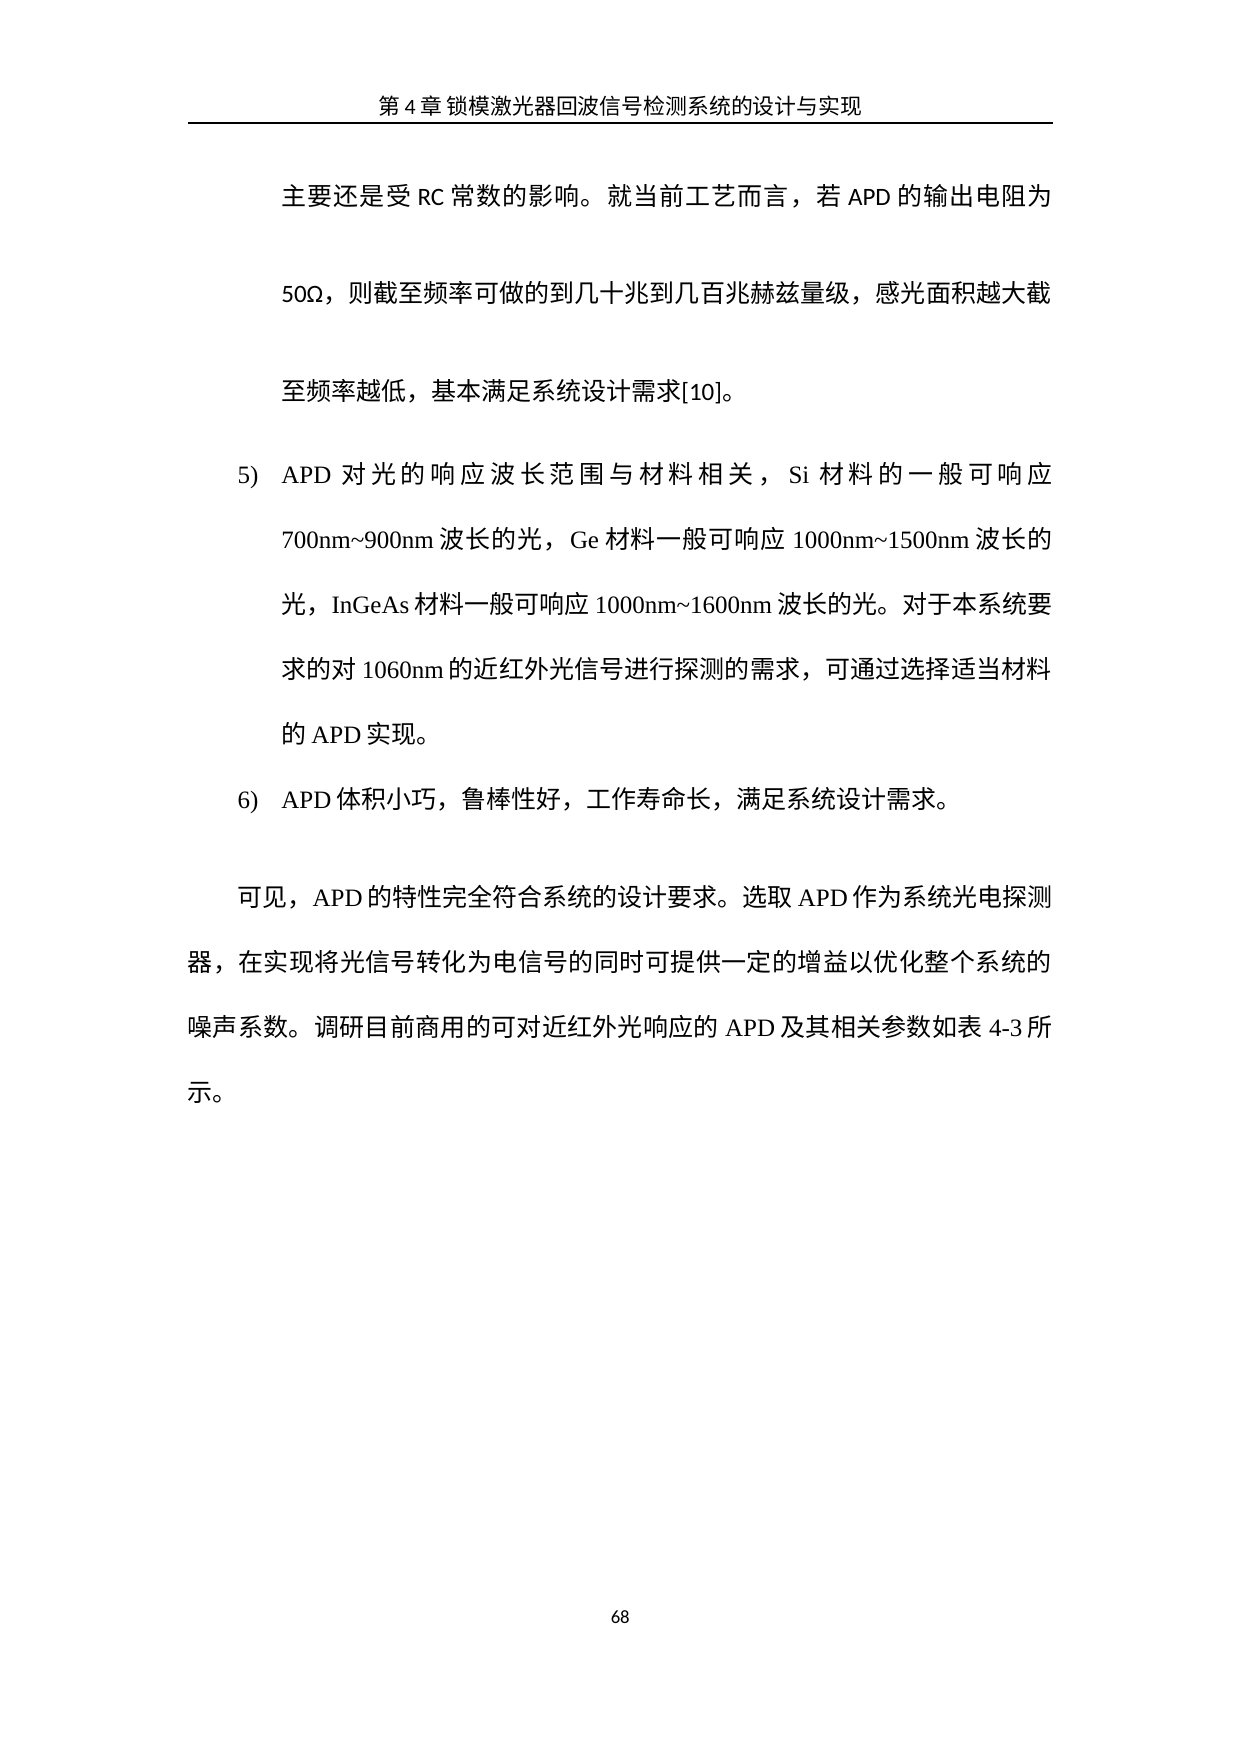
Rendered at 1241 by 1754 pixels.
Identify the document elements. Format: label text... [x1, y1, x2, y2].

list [237, 162, 1053, 422]
list APD对光的响应波长范围与材料相关，Si材料的一般可响应700nm~900nm波长的光，Ge材料一般可响应1000nm~1500nm波长的光，InGeAs材料一般可响应1000nm~1600nm波长的光。对于本系统要求的对1060nm的近红外光信号进行探测的需求，可通过选择适当材料的APD实现。 [237, 440, 1053, 765]
list APD体积小巧，鲁棒性好，工作寿命长，满足系统设计需求。 [237, 765, 1053, 830]
